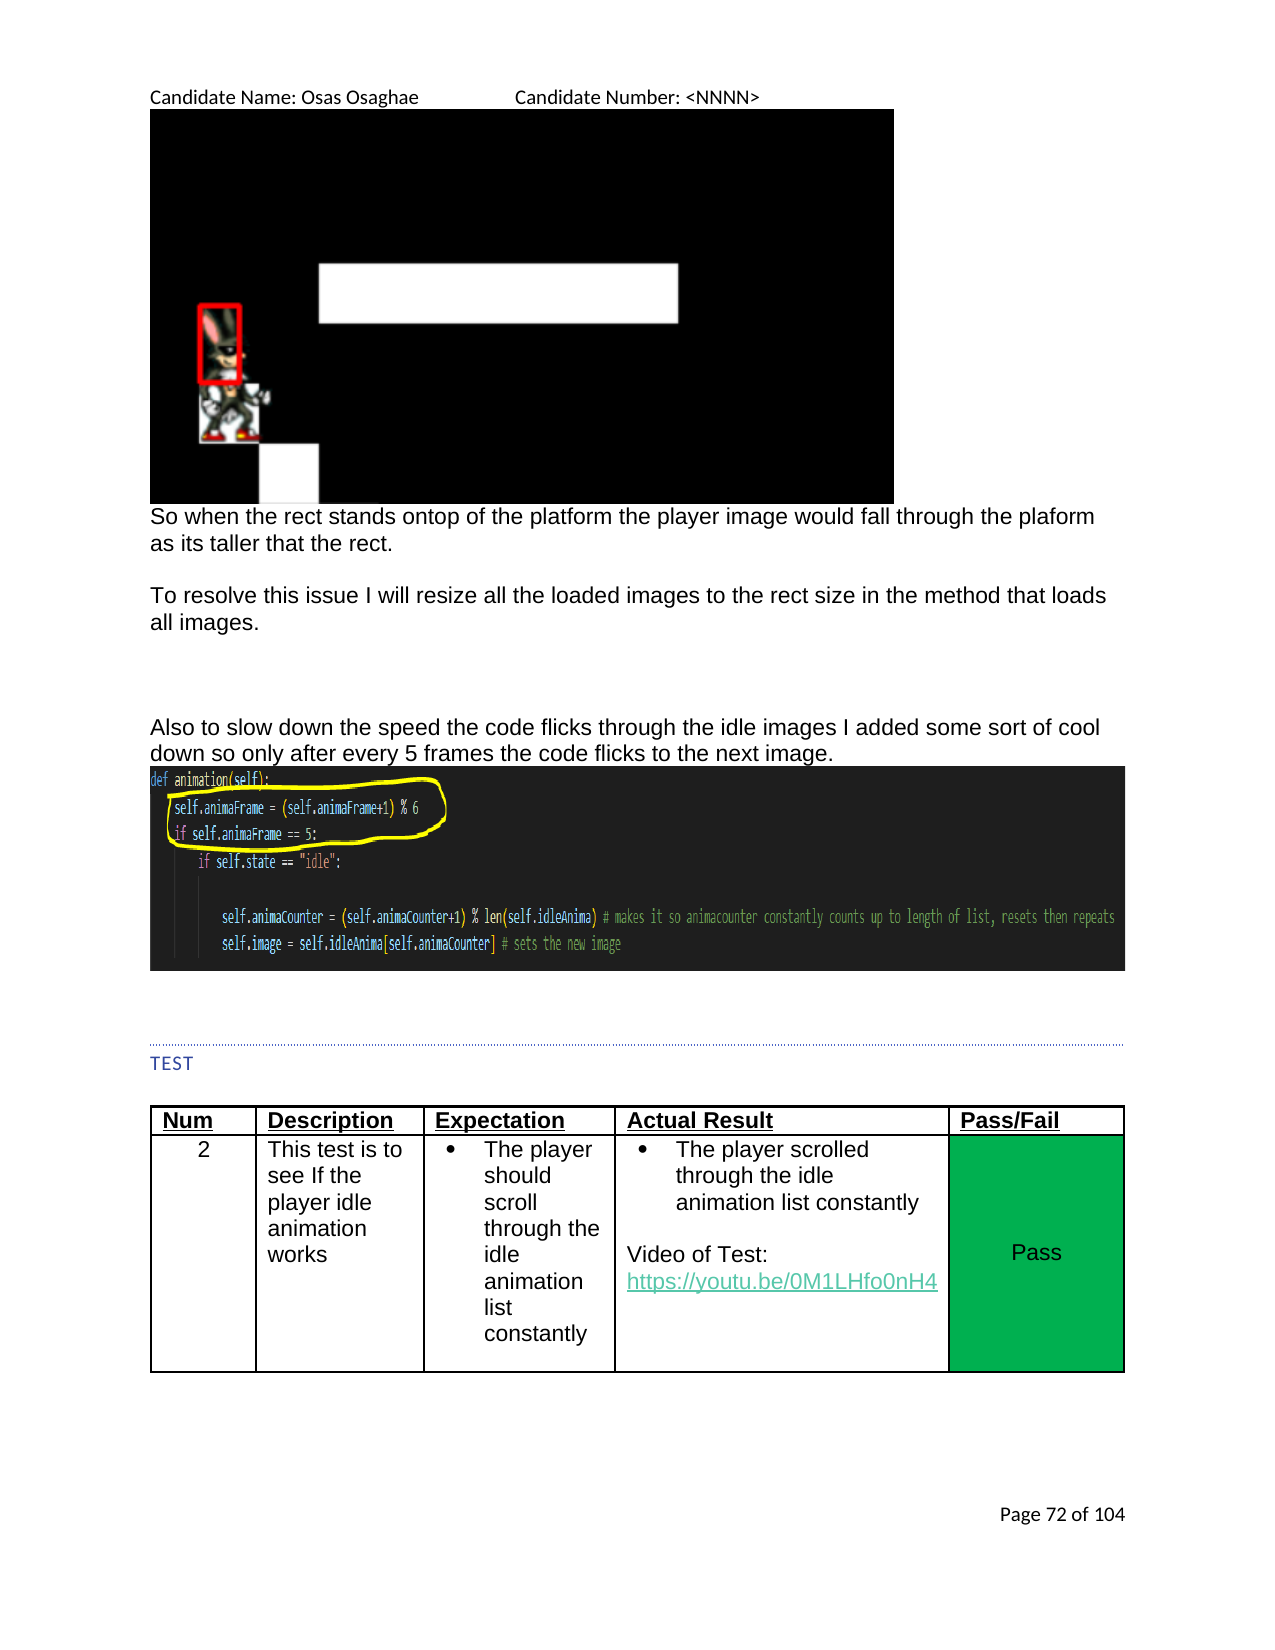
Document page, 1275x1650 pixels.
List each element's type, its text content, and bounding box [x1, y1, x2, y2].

table_cell 2 [152, 1136, 255, 1371]
table_cell The player should scroll through the idle animation list constantly [425, 1136, 614, 1371]
table_header Pass/Fail [950, 1108, 1123, 1134]
table_cell This test is to see If the player idle animation works [257, 1136, 423, 1371]
picture [150, 766, 1125, 971]
table_cell The player scrolled through the idle animation list constantly Video of Test: https://youtu.be/0M1LHfo0nH4 [616, 1136, 948, 1371]
table_header Description [257, 1108, 423, 1134]
text Also to slow down the speed the code flicks through the idle images I added some sort of cool down so only after every 5 frames the code flicks to the next image. [150, 714, 1125, 766]
subtitle Test [150, 1044, 1125, 1075]
text To resolve this issue I will resize all the loaded images to the rect size in the method that loads all images. [150, 582, 1125, 635]
picture [150, 109, 894, 504]
table_header Num [152, 1108, 255, 1134]
text So when the rect stands ontop of the platform the player image would fall through the plaform as its taller that the rect. [150, 503, 1125, 556]
table_cell Pass [950, 1136, 1123, 1371]
table_header Actual Result [616, 1108, 948, 1134]
table_header Expectation [425, 1108, 614, 1134]
